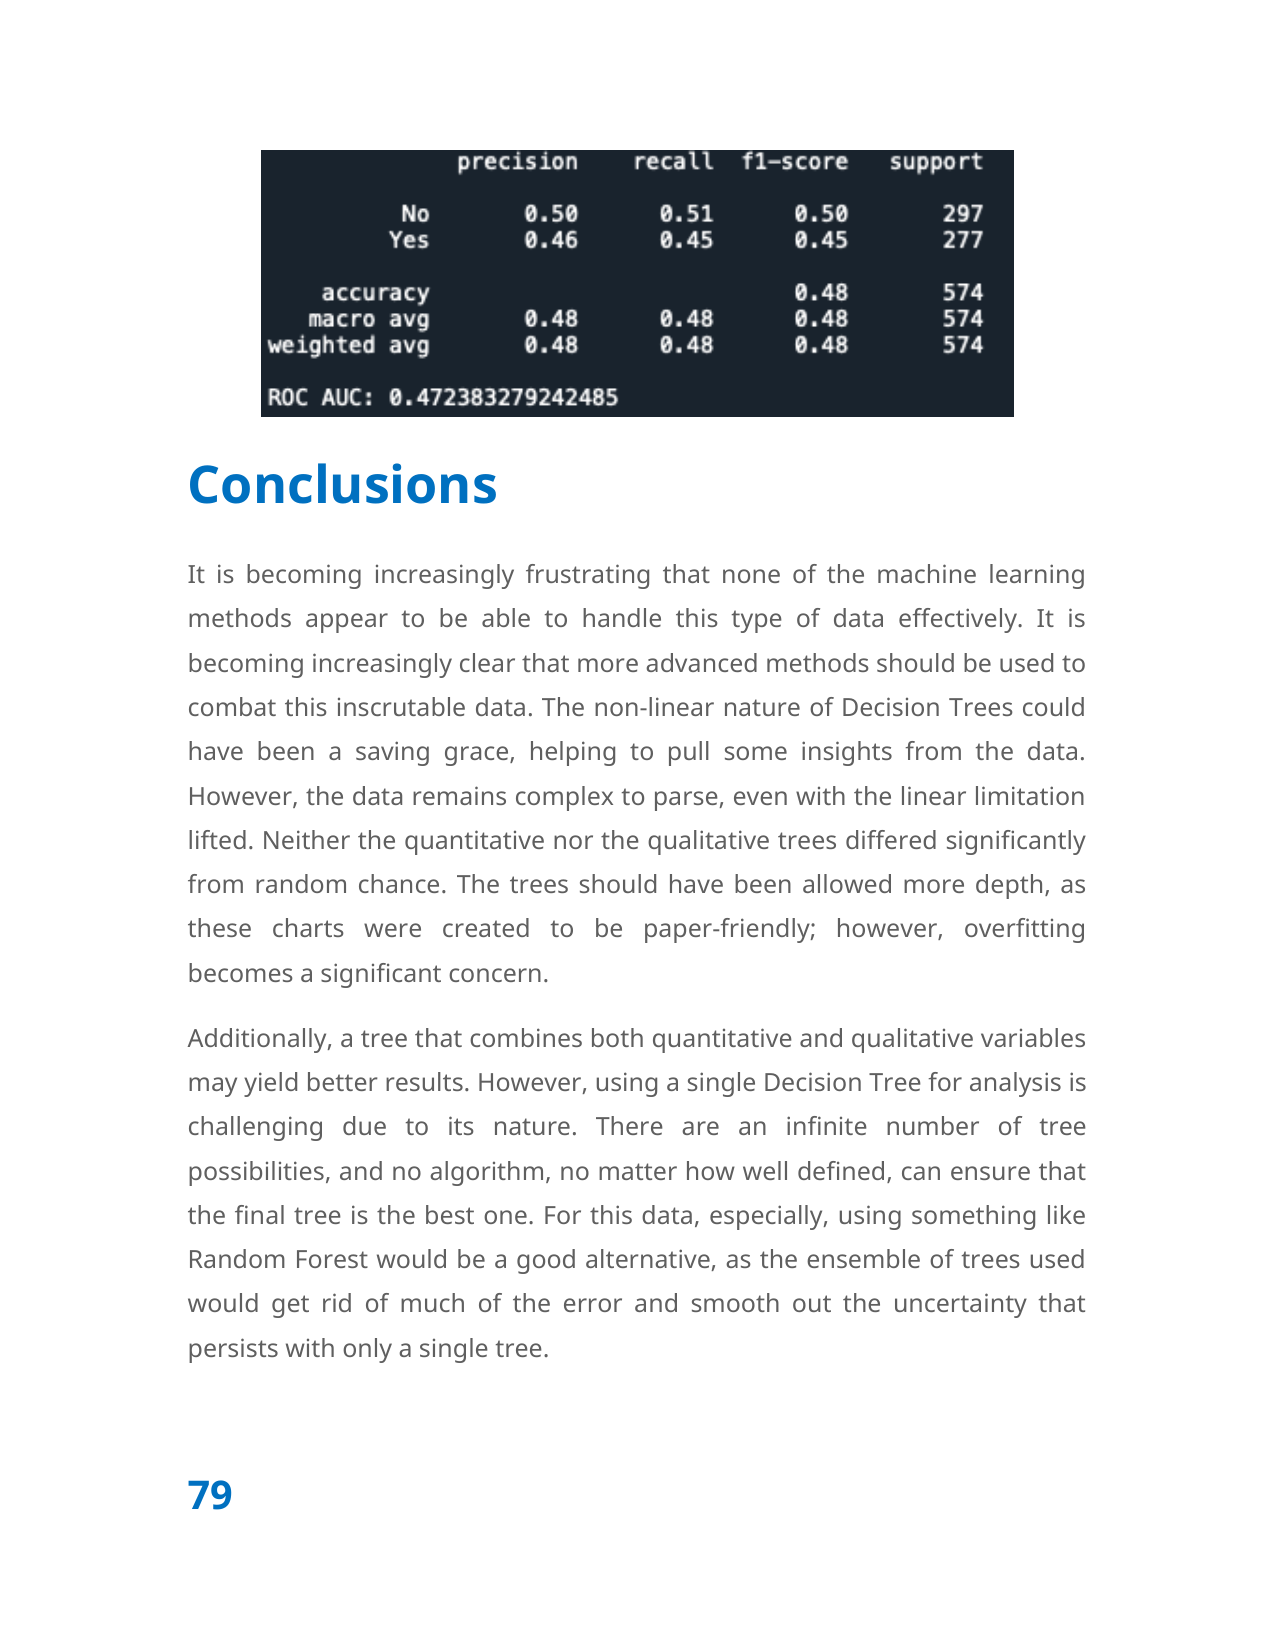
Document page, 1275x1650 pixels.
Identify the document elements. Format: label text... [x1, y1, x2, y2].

text It is becoming increasingly frustrating that none of the machine learning methods appear to be able to handle this type of data effectively. It is becoming increasingly clear that more advanced methods should be used to combat this inscrutable data. The non-linear nature of Decision Trees could have been a saving grace, helping to pull some insights from the data. However, the data remains complex to parse, even with the linear limitation lifted. Neither the quantitative nor the qualitative trees differed significantly from random chance. The trees should have been allowed more depth, as these charts were created to be paper-friendly; however, overfitting becomes a significant concern. [187, 557, 1087, 989]
subtitle Conclusions [187, 448, 1087, 519]
text Additionally, a tree that combines both quantitative and qualitative variables may yield better results. However, using a single Decision Tree for analysis is challenging due to its nature. There are an infinite number of tree possibilities, and no algorithm, no matter how well defined, can ensure that the final tree is the best one. For this data, especially, using something like Random Forest would be a good alternative, as the ensemble of trees used would get rid of much of the error and smooth out the uncertainty that persists with only a single tree. [187, 1020, 1087, 1364]
picture [261, 150, 1014, 417]
